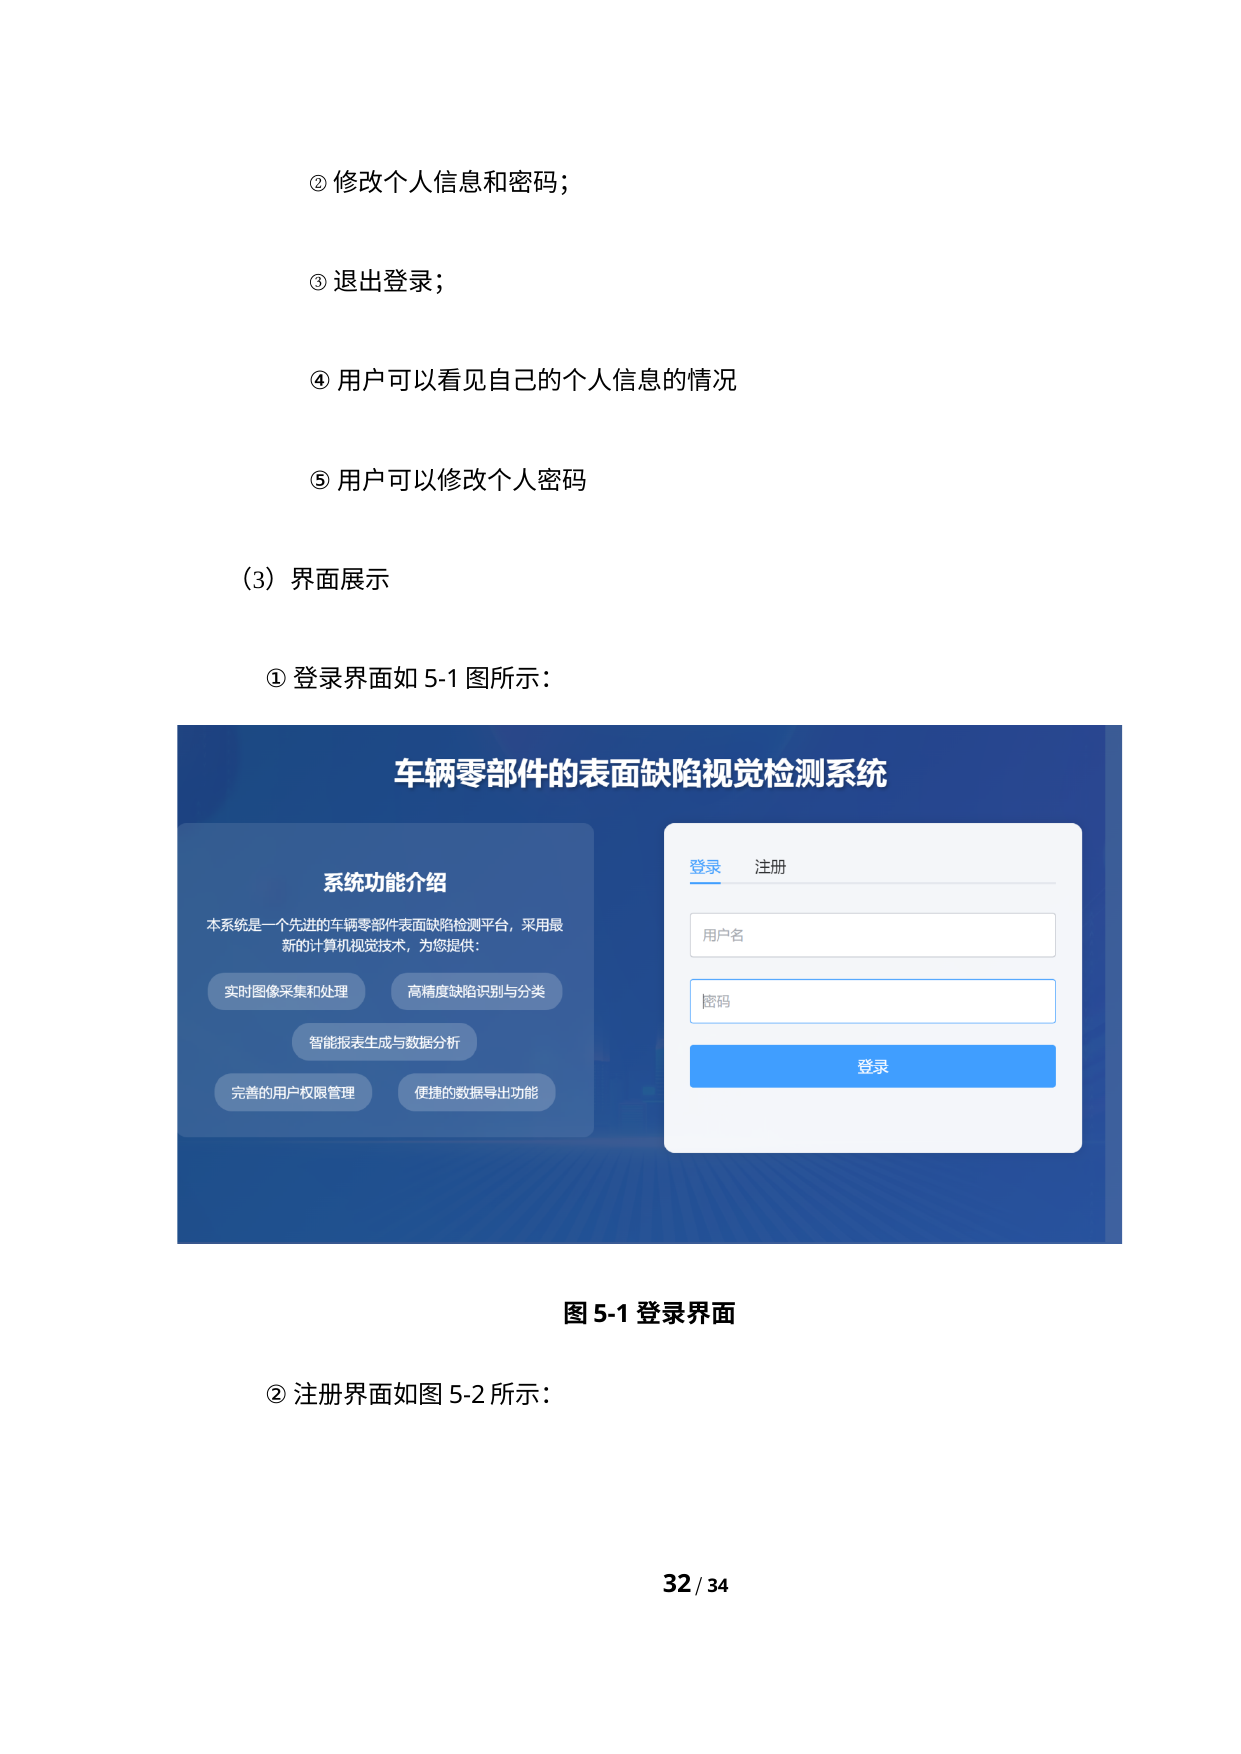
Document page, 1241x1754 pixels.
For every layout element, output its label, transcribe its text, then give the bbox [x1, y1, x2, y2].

text ⑤ 用户可以修改个人密码 [302, 446, 1122, 511]
text ② 注册界面如图5-2所示： [215, 1360, 1122, 1425]
text ① 登录界面如5-1图所示： [221, 644, 1122, 709]
list ③ 退出登录； [265, 247, 1122, 312]
text （3）界面展示 [227, 545, 1122, 610]
list ② 修改个人信息和密码； [265, 148, 1122, 213]
list ④ 用户可以看见自己的个人信息的情况 [265, 346, 1122, 411]
picture [177, 725, 1123, 1244]
text 图5-1 登录界面 [177, 1279, 1122, 1344]
